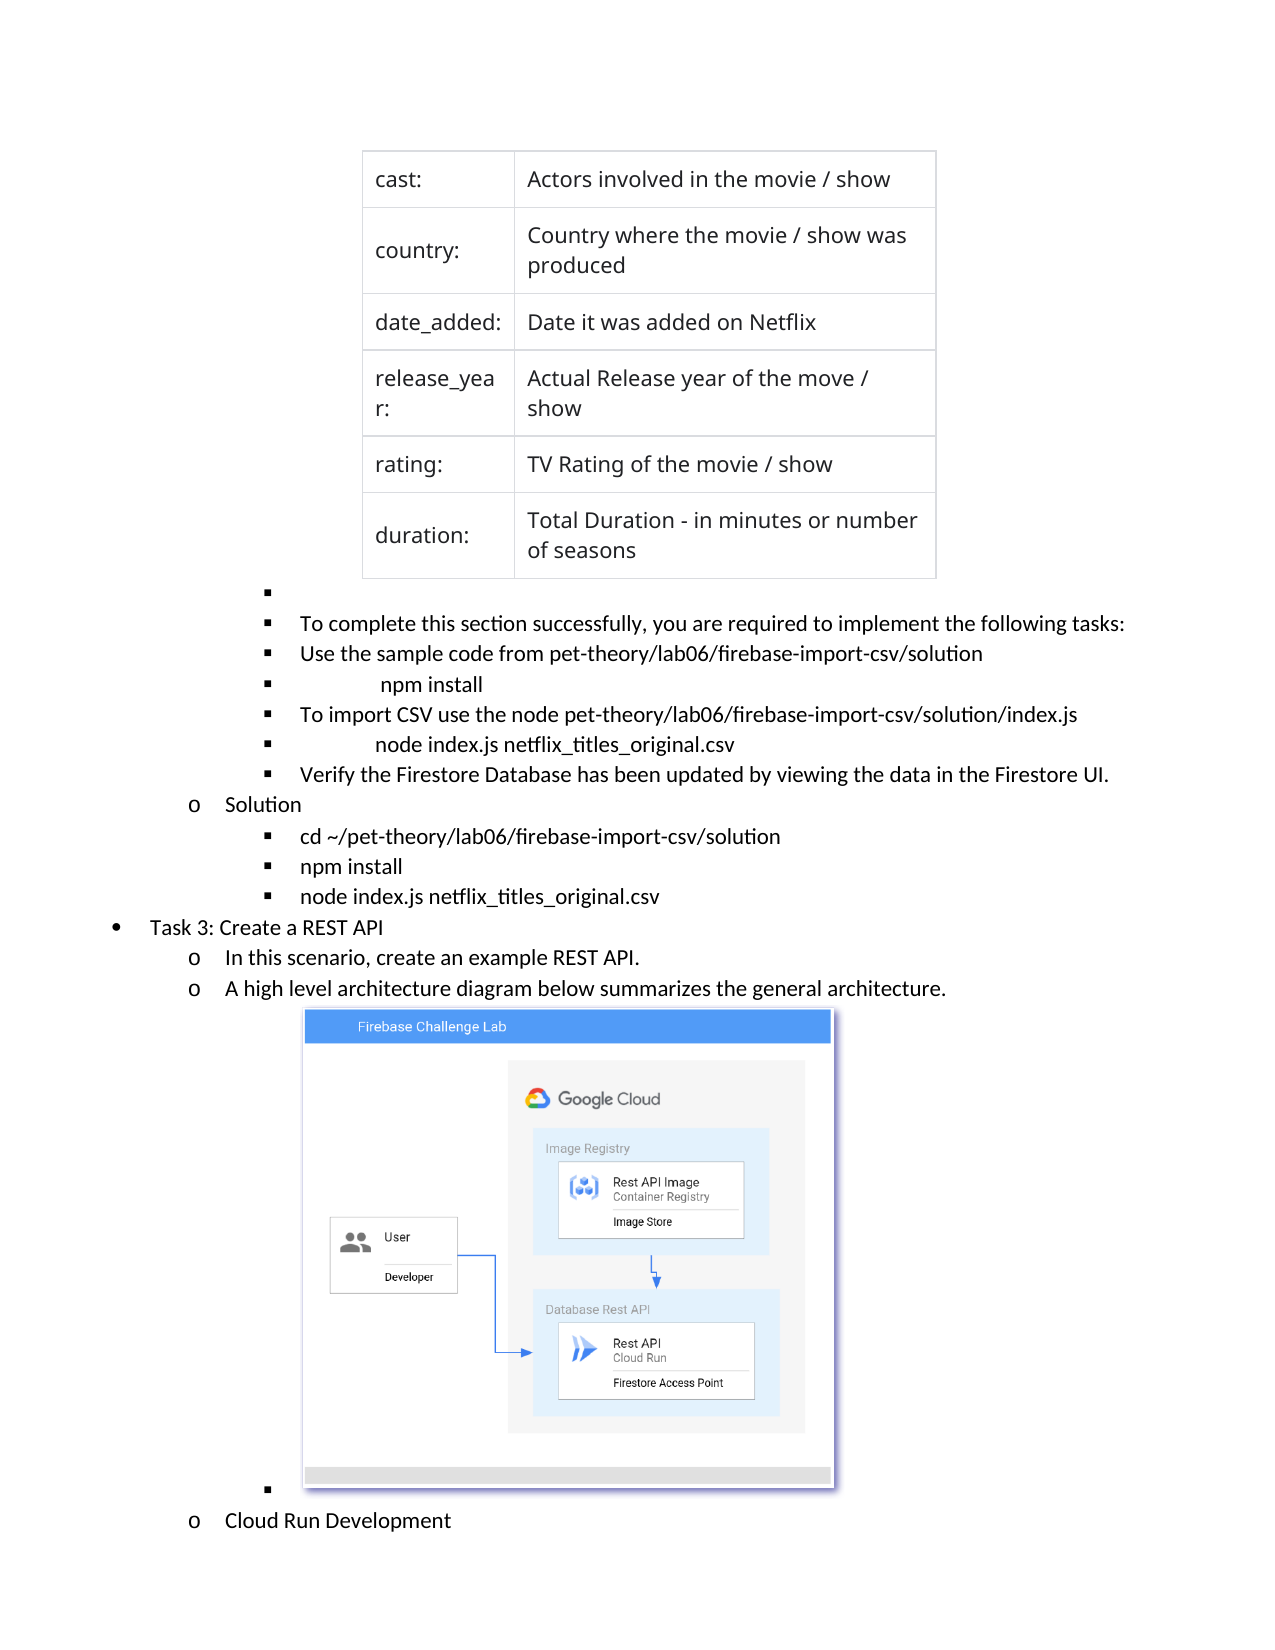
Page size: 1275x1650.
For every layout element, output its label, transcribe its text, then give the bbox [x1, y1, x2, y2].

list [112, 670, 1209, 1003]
list Use the sample code from pet-theory/lab06/firebase-import-csv/solution [262, 639, 1209, 667]
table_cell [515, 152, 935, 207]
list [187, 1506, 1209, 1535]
list To complete this section successfully, you are required to implement the following tasks: [262, 609, 1209, 637]
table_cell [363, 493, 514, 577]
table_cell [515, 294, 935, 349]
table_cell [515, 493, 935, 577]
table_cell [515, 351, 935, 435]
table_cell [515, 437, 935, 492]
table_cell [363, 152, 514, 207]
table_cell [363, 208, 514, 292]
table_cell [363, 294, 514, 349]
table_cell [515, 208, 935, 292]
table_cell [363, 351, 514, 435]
picture [300, 1005, 845, 1499]
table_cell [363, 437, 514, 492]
